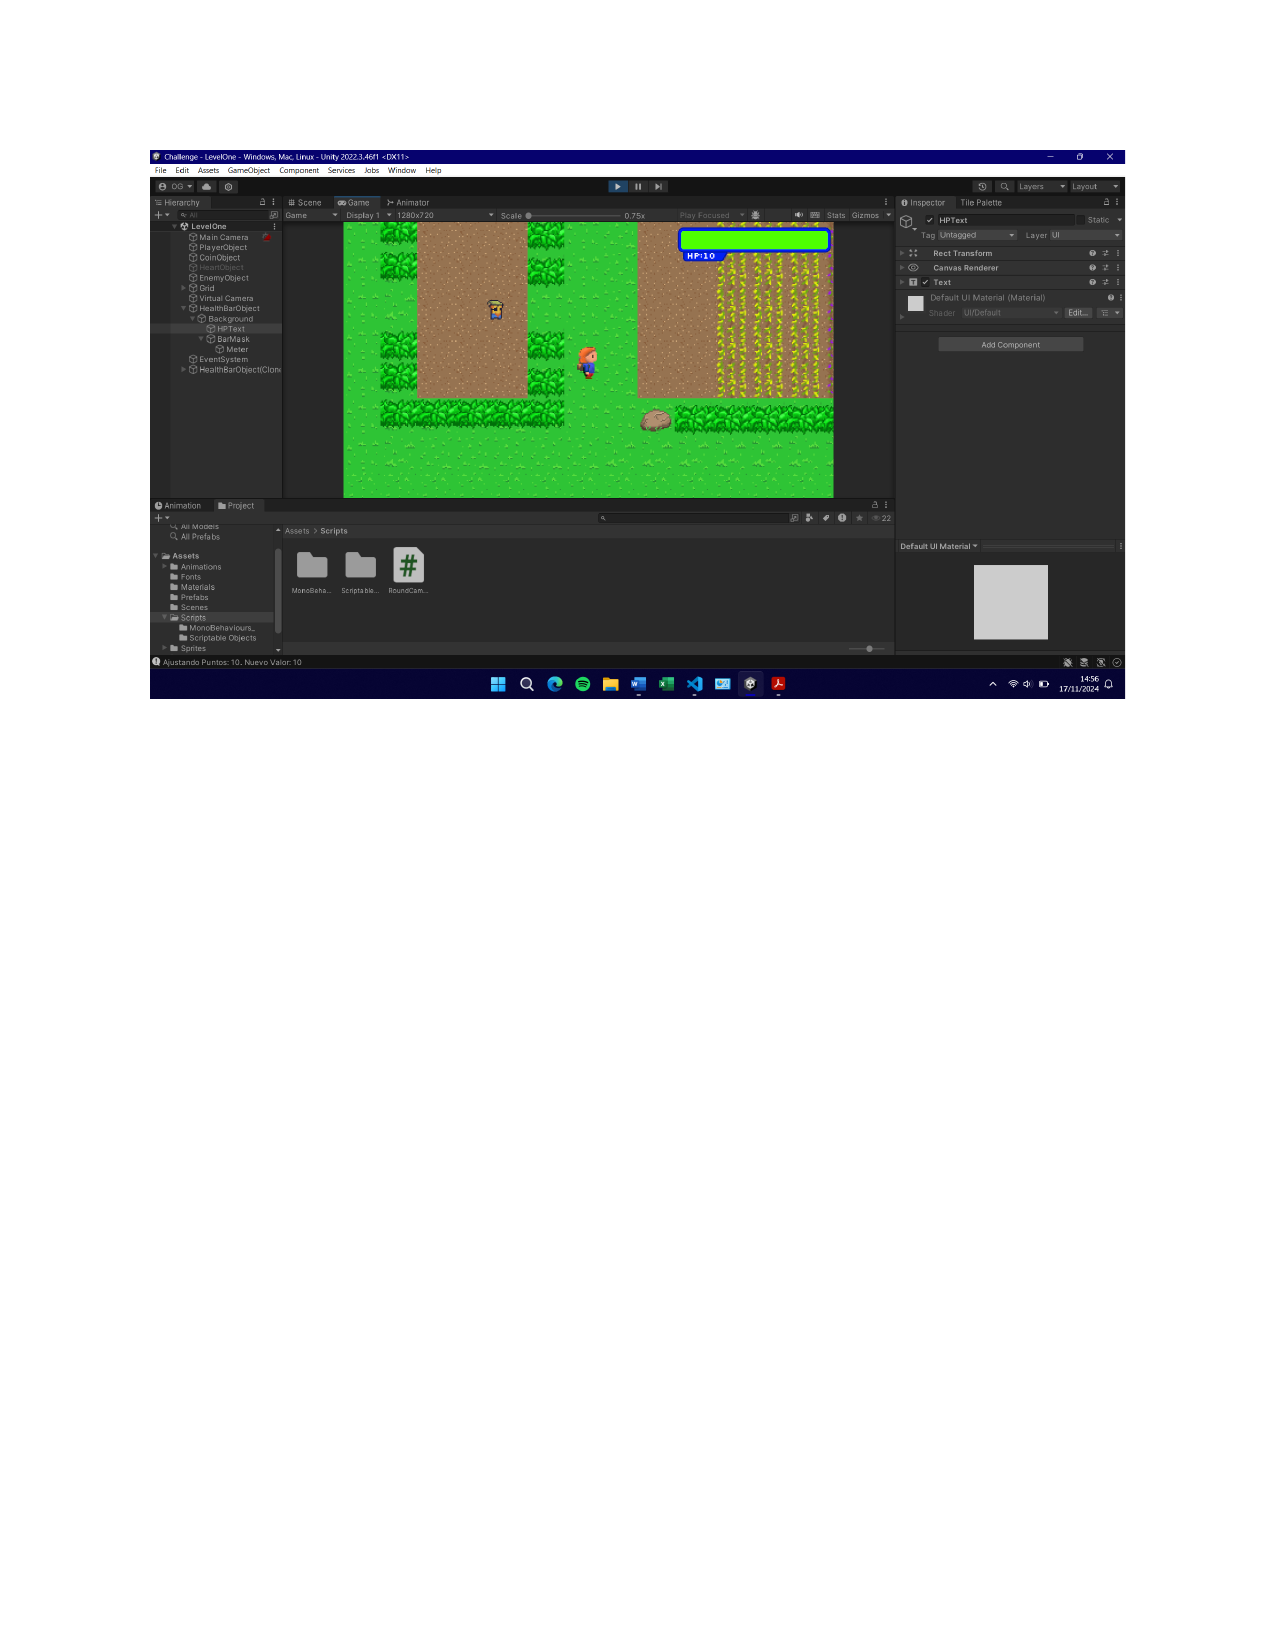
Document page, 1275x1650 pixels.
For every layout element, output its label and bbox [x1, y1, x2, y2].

picture [150, 150, 1125, 699]
